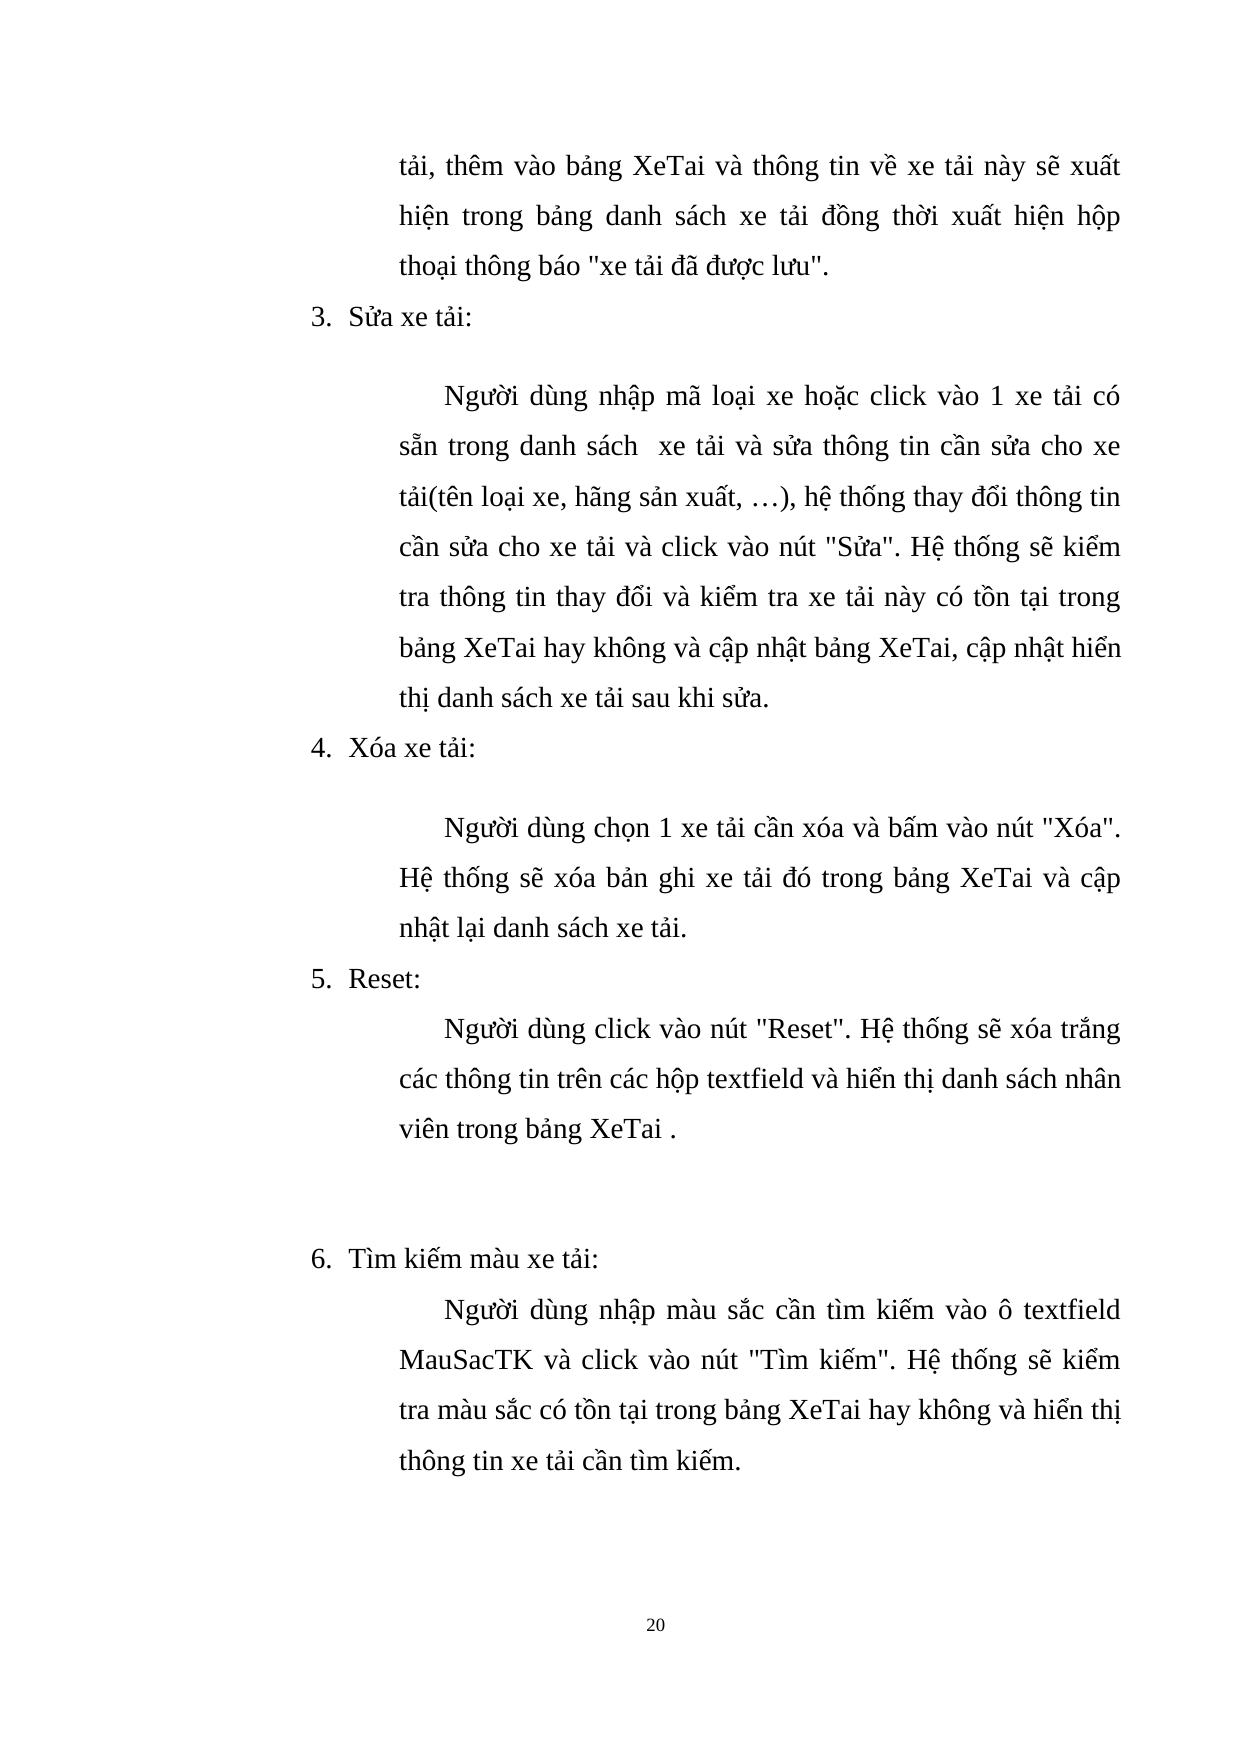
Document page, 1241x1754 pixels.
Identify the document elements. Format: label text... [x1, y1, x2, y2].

text Người dùng chọn 1 xe tải cần xóa và bấm vào nút "Xóa". Hệ thống sẽ xóa bản ghi xe tải đó trong bảng XeTai và cập nhật lại danh sách xe tải. [399, 810, 1122, 944]
list Tìm kiếm màu xe tải: [311, 1241, 1122, 1275]
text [399, 148, 1122, 282]
text Người dùng nhập mã loại xe hoặc click vào 1 xe tải có sẵn trong danh sách xe tải và sửa thông tin cần sửa cho xe tải(tên loại xe, hãng sản xuất, …), hệ thống thay đổi thông tin cần sửa cho xe tải và click vào nút "Sửa". Hệ thống sẽ kiểm tra thông tin thay đổi và kiểm tra xe tải này có tồn tại trong bảng XeTai hay không và cập nhật bảng XeTai, cập nhật hiển thị danh sách xe tải sau khi sửa. [399, 378, 1122, 713]
list Sửa xe tải: [311, 299, 1122, 332]
text Người dùng click vào nút "Reset". Hệ thống sẽ xóa trắng các thông tin trên các hộp textfield và hiển thị danh sách nhân viên trong bảng XeTai . [399, 1011, 1122, 1145]
text Người dùng nhập màu sắc cần tìm kiếm vào ô textfield MauSacTK và click vào nút "Tìm kiếm". Hệ thống sẽ kiểm tra màu sắc có tồn tại trong bảng XeTai hay không và hiển thị thông tin xe tải cần tìm kiếm. [399, 1292, 1122, 1476]
list Xóa xe tải: [311, 730, 1122, 764]
list Reset: [311, 961, 1122, 994]
